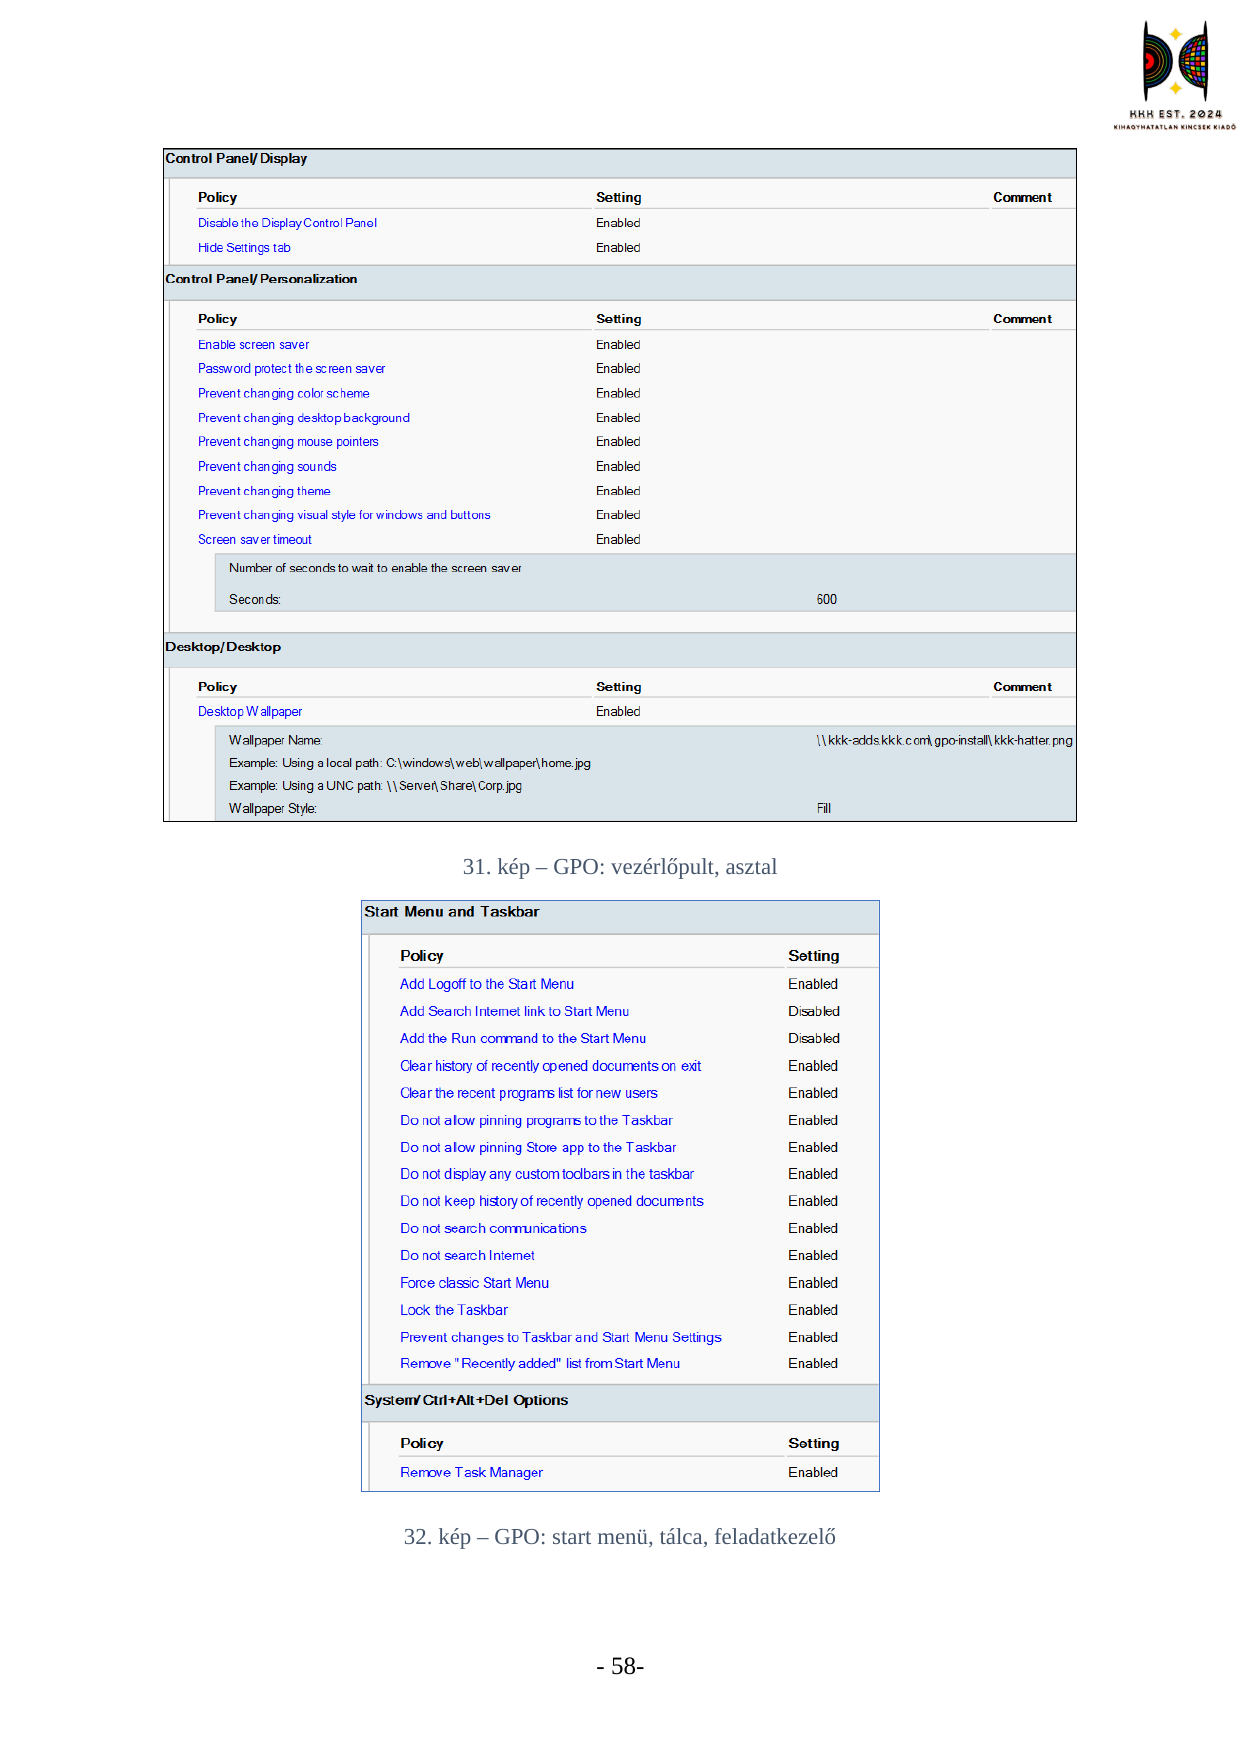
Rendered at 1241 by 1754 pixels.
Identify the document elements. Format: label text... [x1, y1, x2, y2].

text 31. kép – GPO: vezérlőpult, asztal [148, 853, 1093, 879]
picture [362, 901, 879, 1491]
text 32. kép – GPO: start menü, tálca, feladatkezelő [148, 1523, 1093, 1549]
picture [164, 149, 1076, 821]
picture [1105, 9, 1241, 135]
